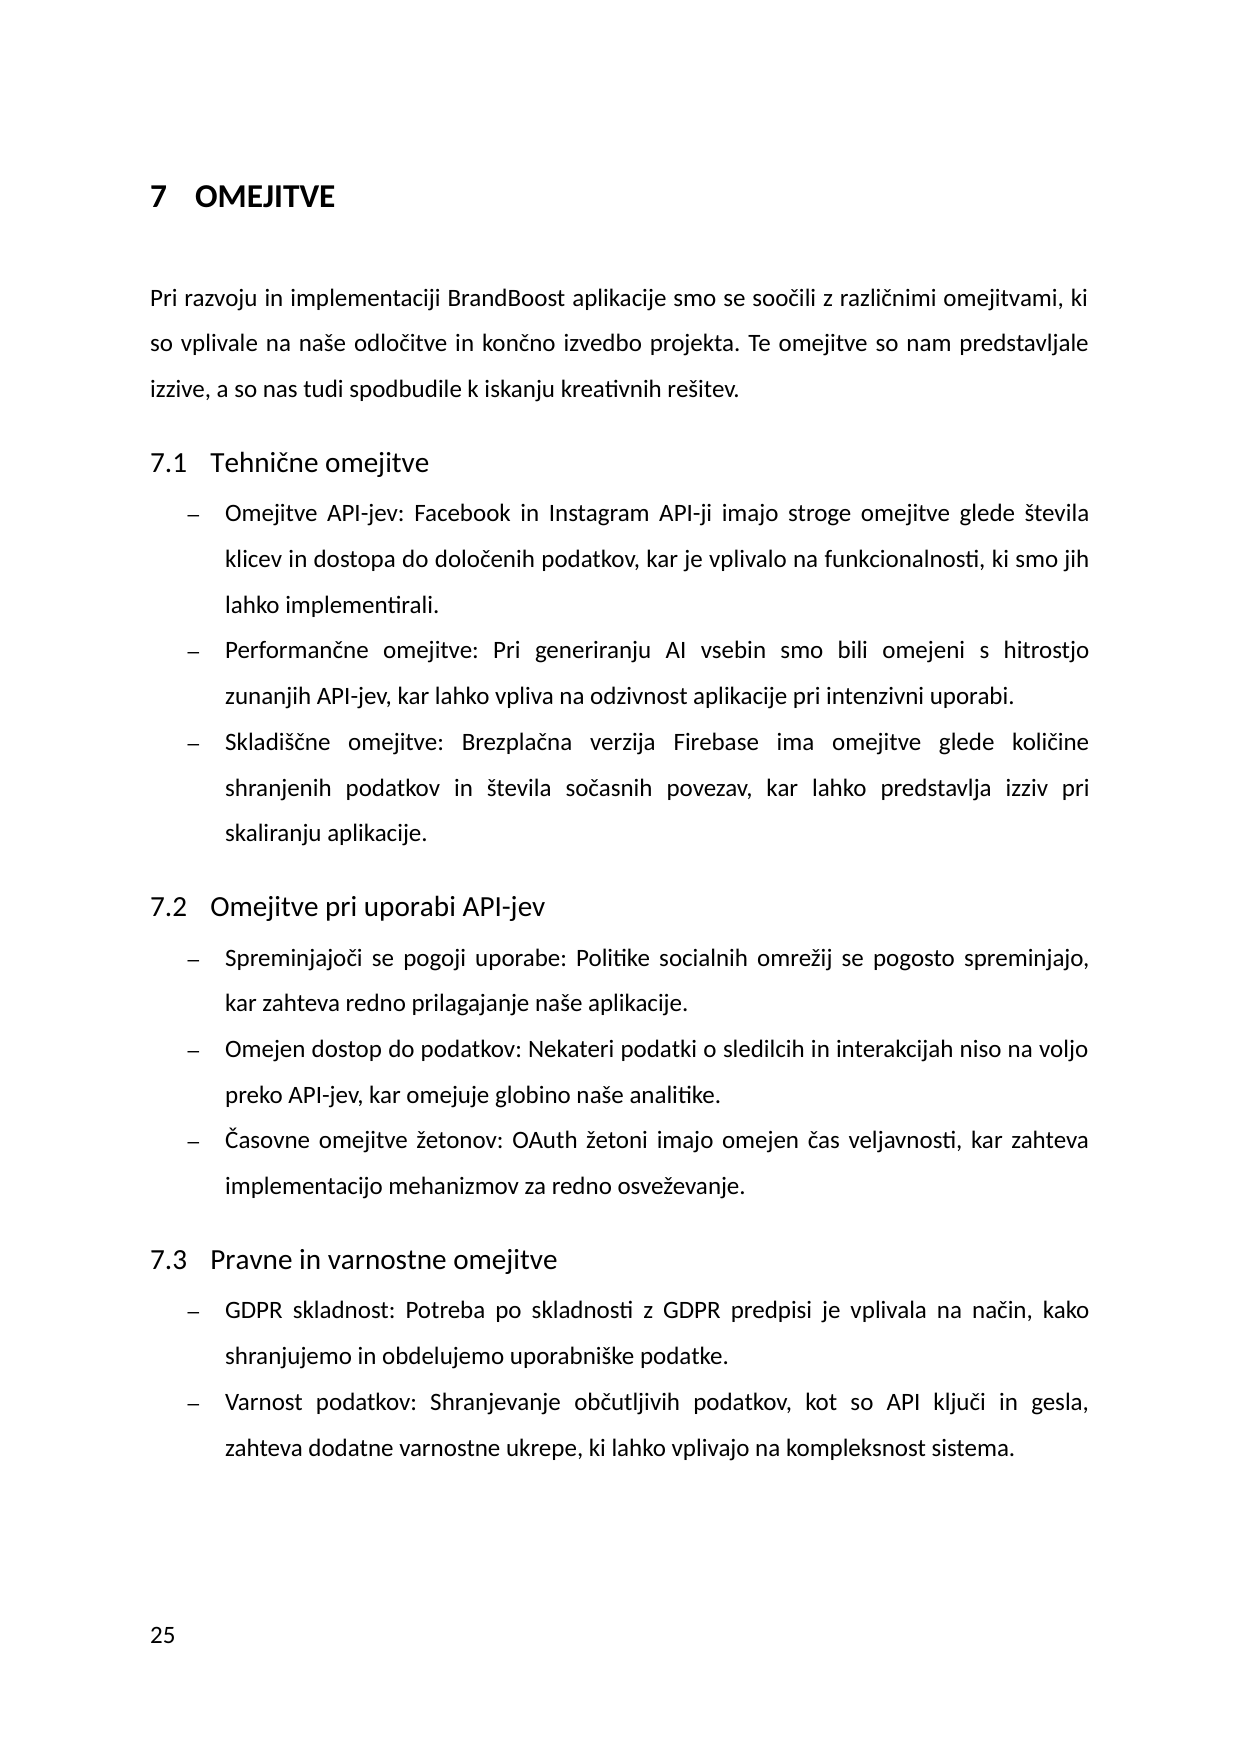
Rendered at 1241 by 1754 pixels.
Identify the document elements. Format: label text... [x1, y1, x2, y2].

list Performančne omejitve: Pri generiranju AI vsebin smo bili omejeni s hitrostjo zunanjih API-jev, kar lahko vpliva na odzivnost aplikacije pri intenzivni uporabi. [187, 634, 1090, 711]
subtitle Pravne in varnostne omejitve [150, 1241, 1090, 1277]
list Omejitve API-jev: Facebook in Instagram API-ji imajo stroge omejitve glede števila klicev in dostopa do določenih podatkov, kar je vplivalo na funkcionalnosti, ki smo jih lahko implementirali. [187, 497, 1090, 619]
text Pri razvoju in implementaciji BrandBoost aplikacije smo se soočili z različnimi omejitvami, ki so vplivale na naše odločitve in končno izvedbo projekta. Te omejitve so nam predstavljale izzive, a so nas tudi spodbudile k iskanju kreativnih rešitev. [150, 282, 1090, 404]
list GDPR skladnost: Potreba po skladnosti z GDPR predpisi je vplivala na način, kako shranjujemo in obdelujemo uporabniške podatke. [187, 1294, 1090, 1371]
list Spreminjajoči se pogoji uporabe: Politike socialnih omrežij se pogosto spreminjajo, kar zahteva redno prilagajanje naše aplikacije. [187, 942, 1090, 1018]
list Varnost podatkov: Shranjevanje občutljivih podatkov, kot so API ključi in gesla, zahteva dodatne varnostne ukrepe, ki lahko vplivajo na kompleksnost sistema. [187, 1386, 1090, 1462]
list Skladiščne omejitve: Brezplačna verzija Firebase ima omejitve glede količine shranjenih podatkov in števila sočasnih povezav, kar lahko predstavlja izziv pri skaliranju aplikacije. [187, 726, 1090, 848]
subtitle OMEJITVE [150, 175, 1090, 216]
subtitle Omejitve pri uporabi API-jev [150, 888, 1090, 924]
subtitle Tehnične omejitve [150, 444, 1090, 479]
list Časovne omejitve žetonov: OAuth žetoni imajo omejen čas veljavnosti, kar zahteva implementacijo mehanizmov za redno osveževanje. [187, 1124, 1090, 1201]
list Omejen dostop do podatkov: Nekateri podatki o sledilcih in interakcijah niso na voljo preko API-jev, kar omejuje globino naše analitike. [187, 1033, 1090, 1109]
